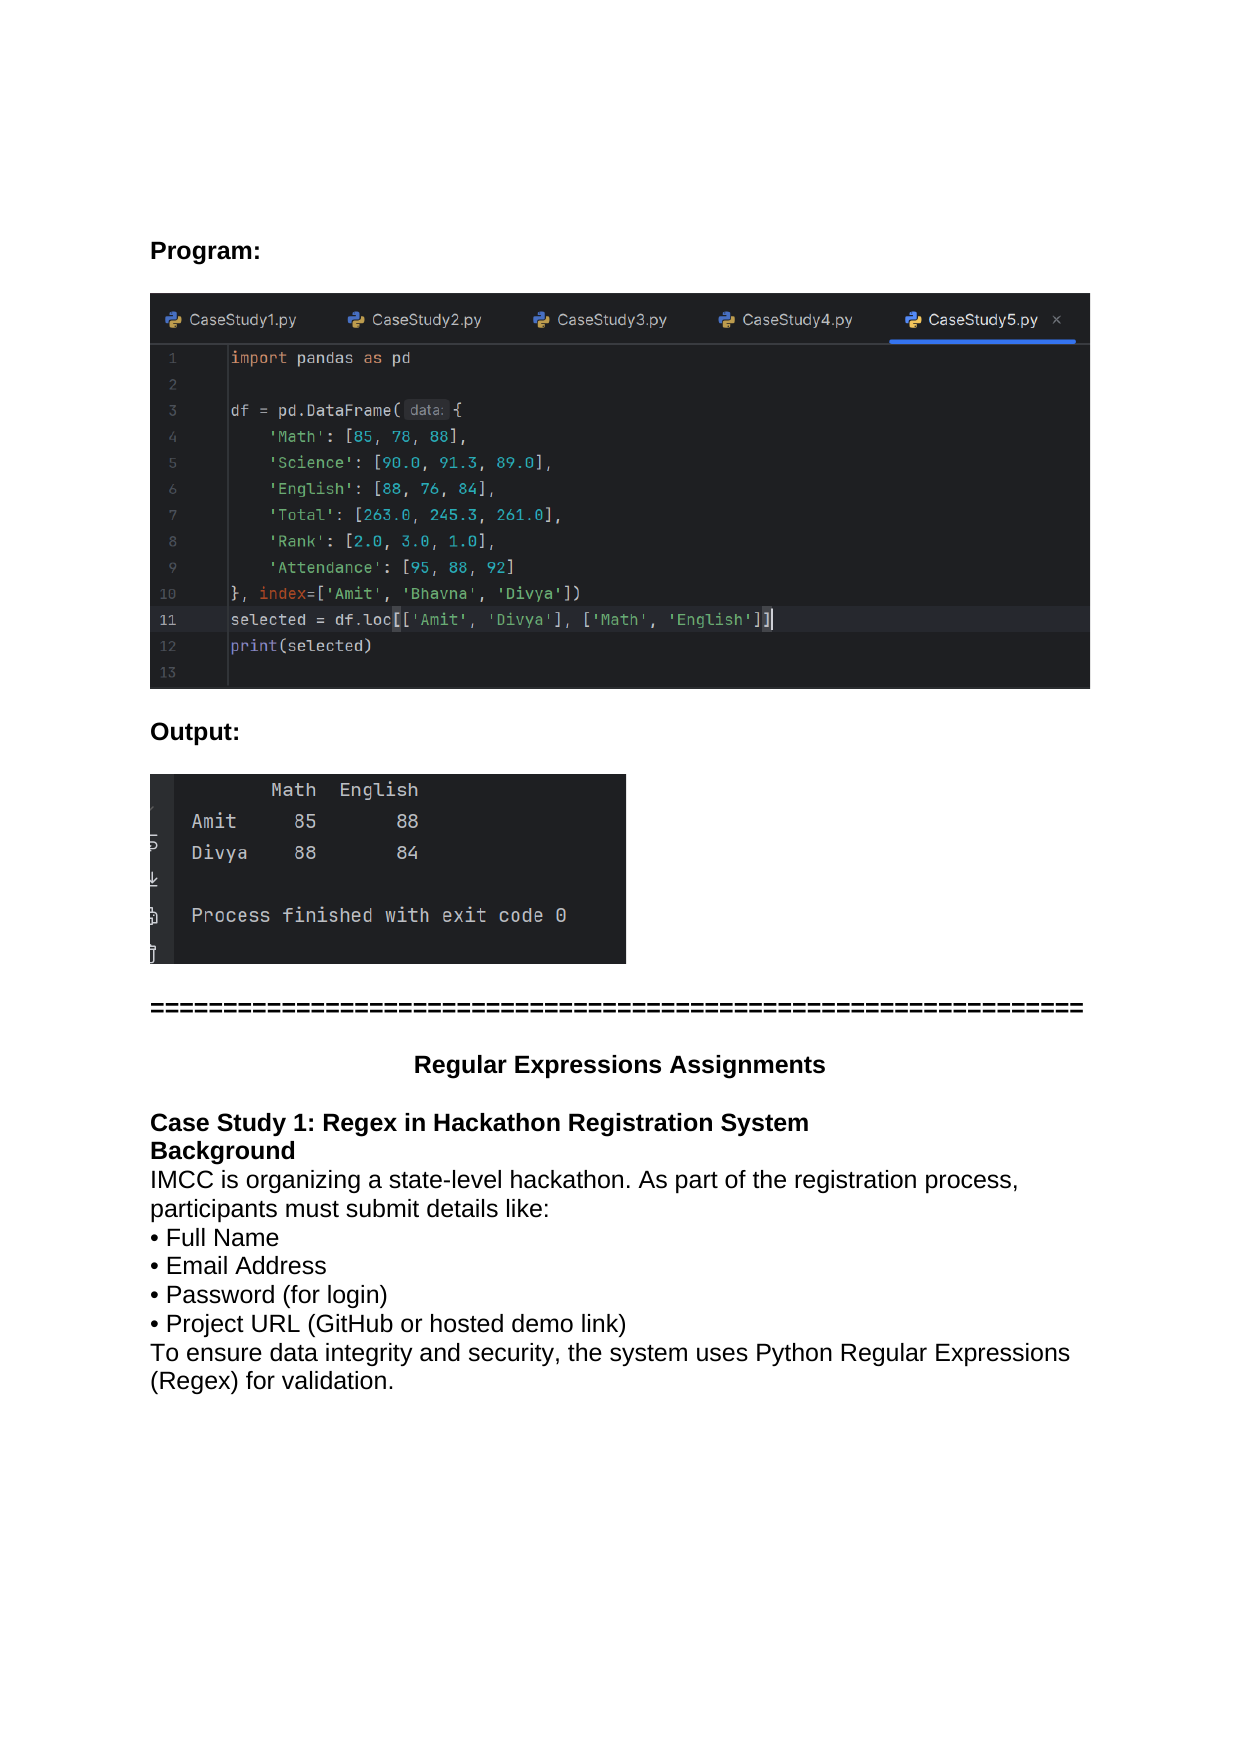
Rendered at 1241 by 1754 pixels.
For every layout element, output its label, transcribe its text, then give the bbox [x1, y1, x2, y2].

text Background [150, 1136, 1090, 1165]
text Case Study 1: Regex in Hackathon Registration System [150, 1108, 1090, 1136]
text (Regex) for validation. [150, 1366, 1090, 1395]
text Regular Expressions Assignments [150, 1050, 1090, 1079]
text To ensure data integrity and security, the system uses Python Regular Expressions [150, 1338, 1090, 1366]
text • Email Address [150, 1251, 1090, 1280]
text Program: [150, 236, 1090, 265]
picture [150, 774, 627, 964]
text Output: [150, 717, 1090, 746]
text ================================================================ [150, 993, 1090, 1021]
text IMCC is organizing a state-level hackathon. As part of the registration process, [150, 1165, 1090, 1194]
picture [150, 293, 1091, 689]
text • Project URL (GitHub or hosted demo link) [150, 1309, 1090, 1338]
text participants must submit details like: [150, 1194, 1090, 1223]
text • Full Name [150, 1223, 1090, 1251]
text • Password (for login) [150, 1280, 1090, 1309]
